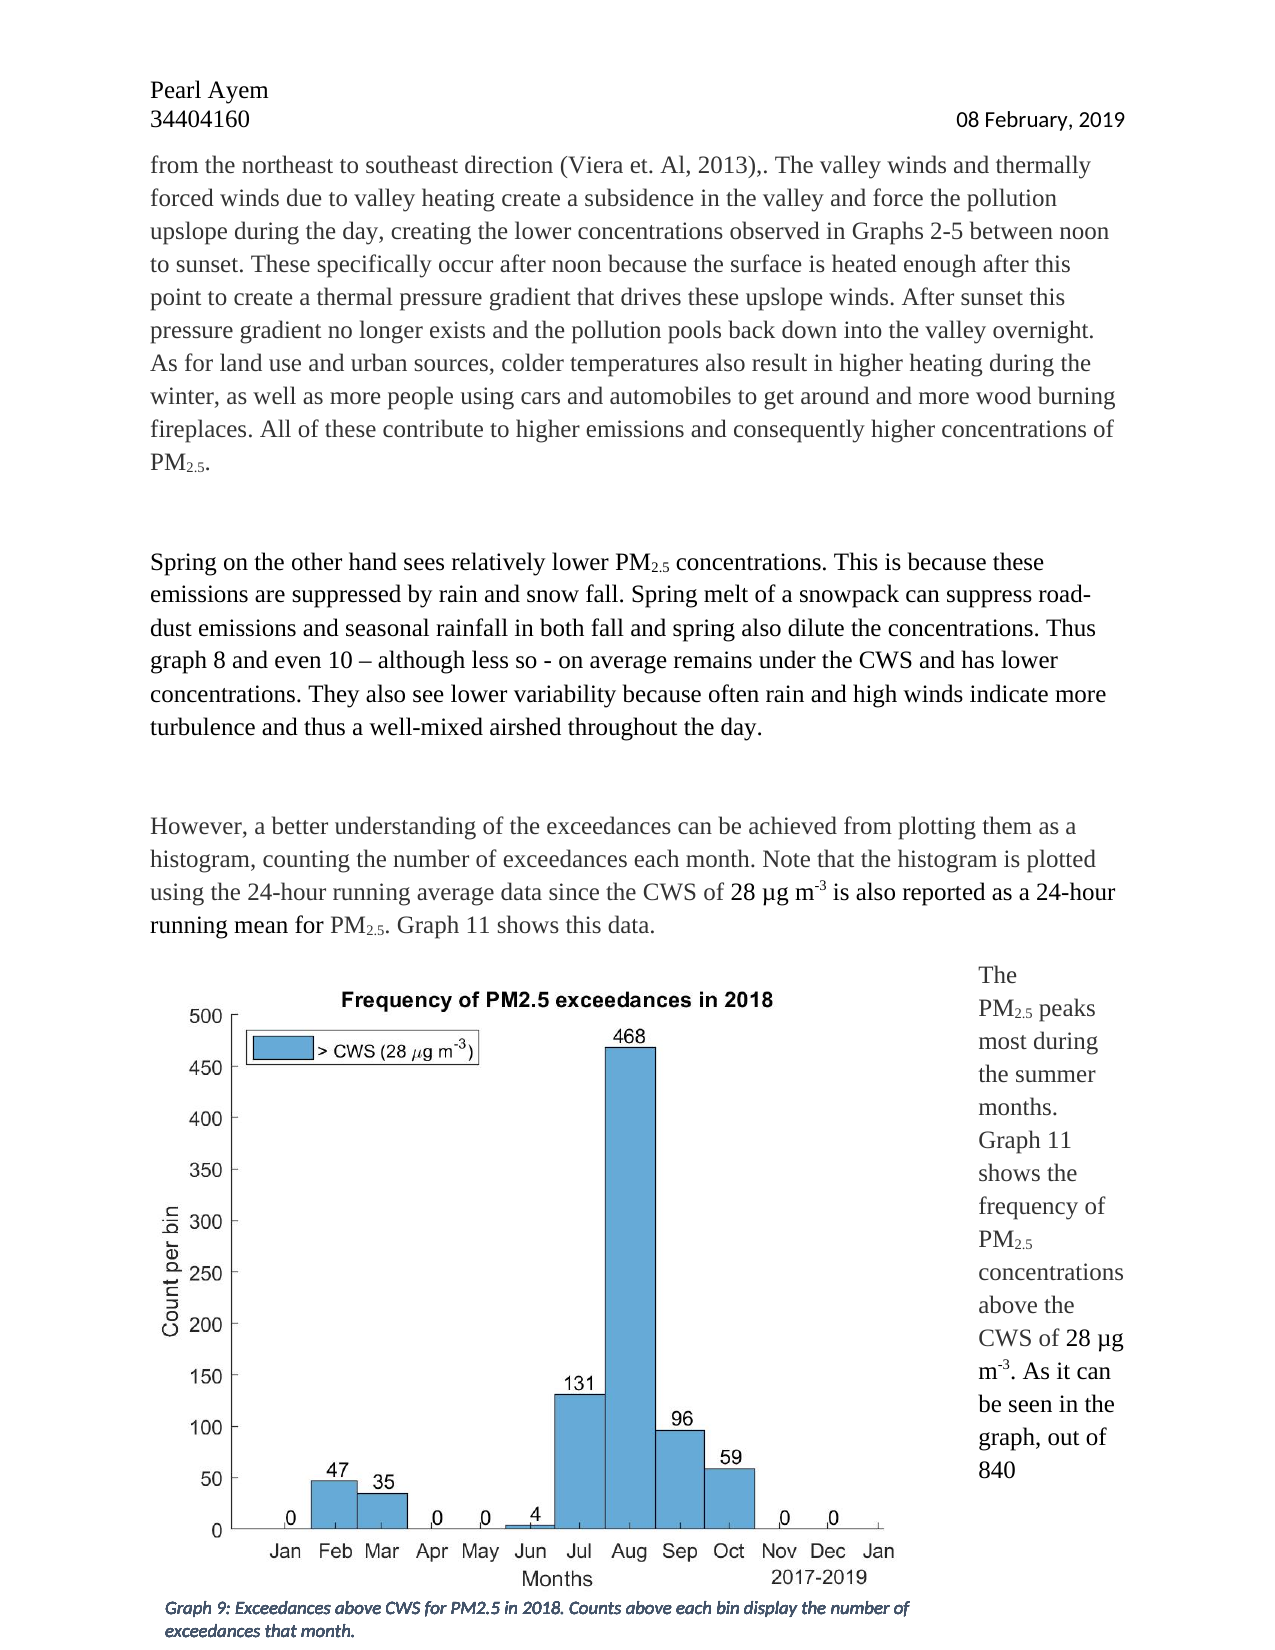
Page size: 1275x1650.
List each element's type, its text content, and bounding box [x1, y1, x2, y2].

text However, a better understanding of the exceedances can be achieved from plotting them as a histogram, counting the number of exceedances each month. Note that the histogram is plotted using the 24-hour running average data since the CWS of 28 µg m-3 is also reported as a 24-hour running mean for PM2.5. Graph 11 shows this data. [150, 811, 1125, 939]
text Spring on the other hand sees relatively lower PM2.5 concentrations. This is because these emissions are suppressed by rain and snow fall. Spring melt of a snowpack can suppress road-dust emissions and seasonal rainfall in both fall and spring also dilute the concentrations. Thus graph 8 and even 10 – although less so - on average remains under the CWS and has lower concentrations. They also see lower variability because often rain and high winds indicate more turbulence and thus a well-mixed airshed throughout the day. [150, 547, 1125, 740]
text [150, 150, 1125, 476]
picture [121, 967, 963, 1598]
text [150, 960, 1125, 1484]
